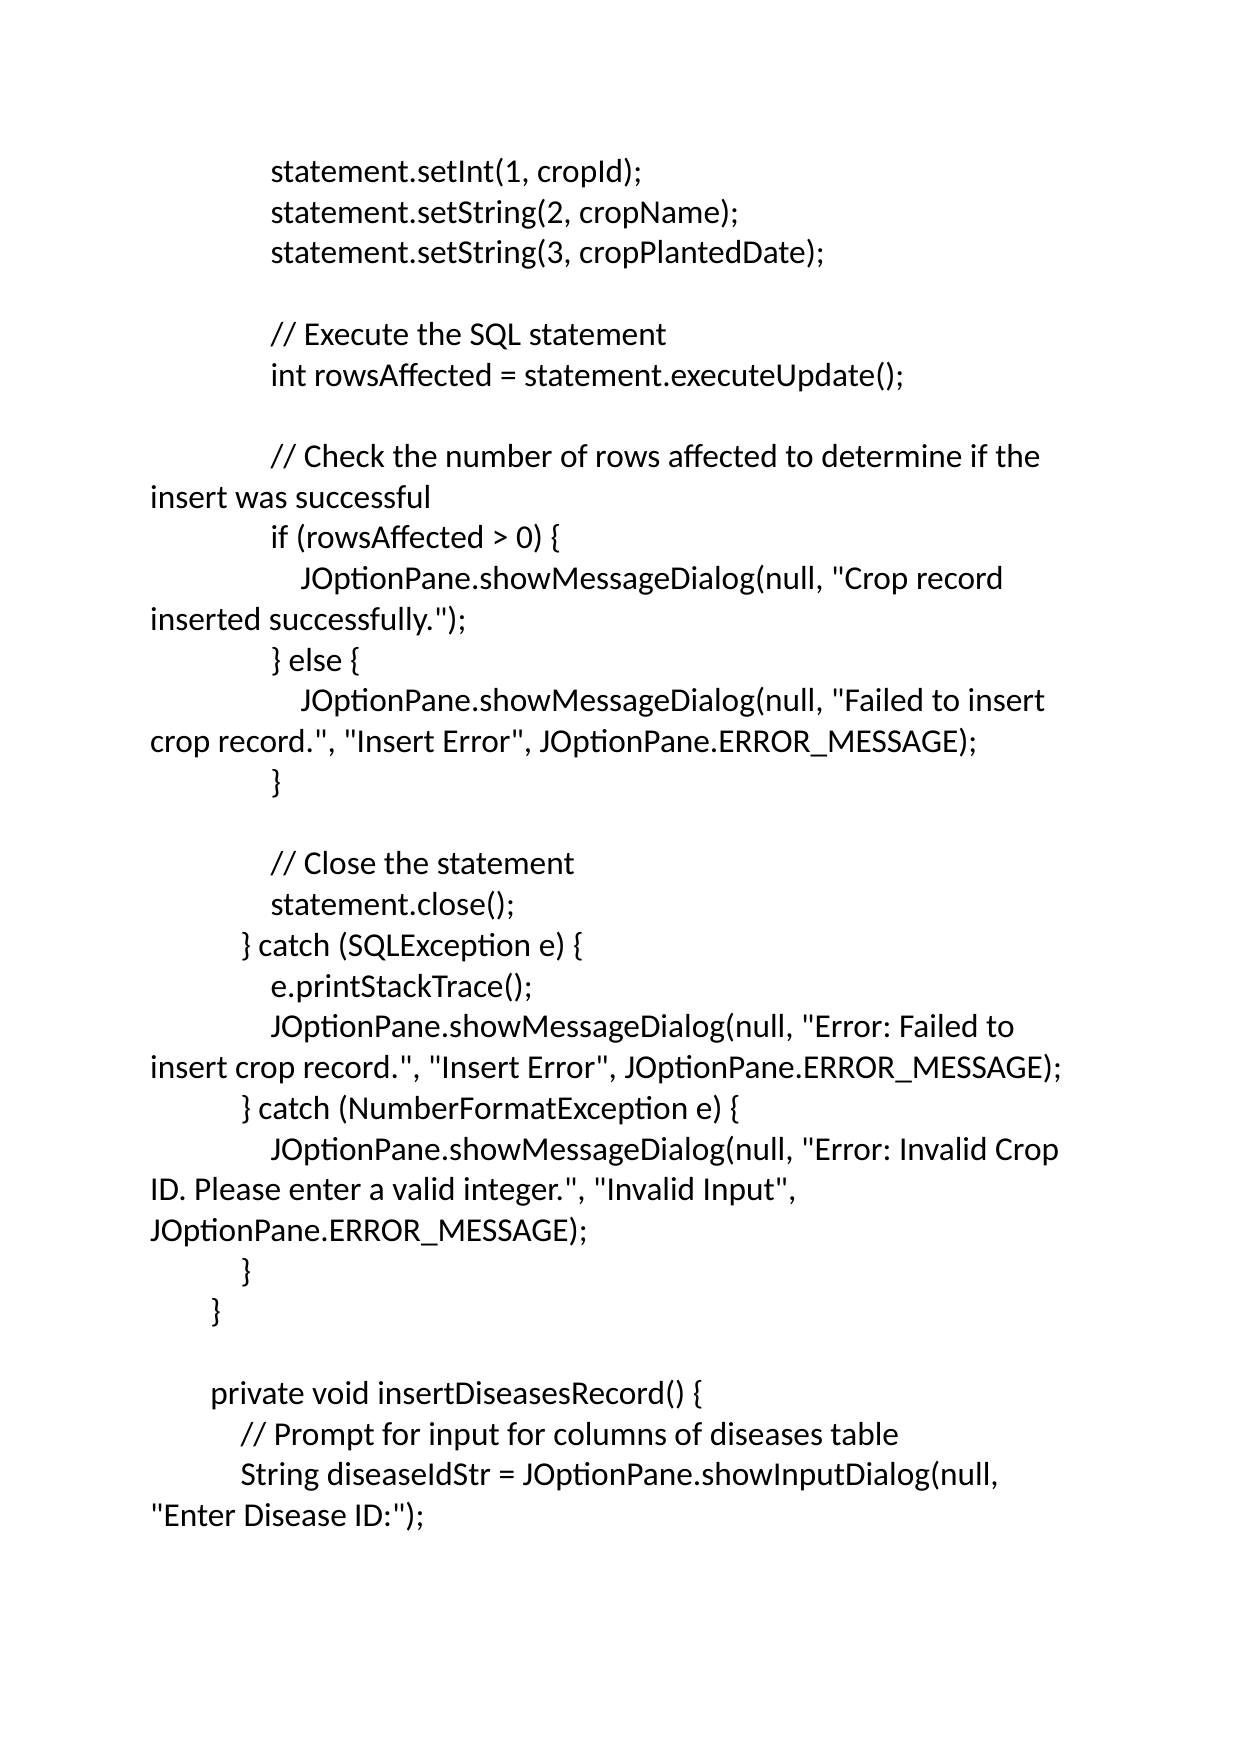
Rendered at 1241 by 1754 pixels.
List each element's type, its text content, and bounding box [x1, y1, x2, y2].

text } else { [150, 639, 1090, 679]
text int rowsAffected = statement.executeUpdate(); [150, 354, 1090, 394]
text // Prompt for input for columns of diseases table [150, 1413, 1090, 1453]
text // Check the number of rows affected to determine if the insert was successful [150, 435, 1090, 517]
text JOptionPane.showMessageDialog(null, "Error: Invalid Crop ID. Please enter a valid integer.", "Invalid Input", JOptionPane.ERROR_MESSAGE); [150, 1127, 1090, 1250]
text statement.setString(3, cropPlantedDate); [150, 231, 1090, 272]
text e.printStackTrace(); [150, 964, 1090, 1005]
text } catch (SQLException e) { [150, 924, 1090, 964]
text } catch (NumberFormatException e) { [150, 1087, 1090, 1127]
text // Execute the SQL statement [150, 313, 1090, 354]
text JOptionPane.showMessageDialog(null, "Error: Failed to insert crop record.", "Insert Error", JOptionPane.ERROR_MESSAGE); [150, 1005, 1090, 1087]
text String diseaseIdStr = JOptionPane.showInputDialog(null, "Enter Disease ID:"); [150, 1453, 1090, 1535]
text // Close the statement [150, 842, 1090, 883]
text JOptionPane.showMessageDialog(null, "Failed to insert crop record.", "Insert Error", JOptionPane.ERROR_MESSAGE); [150, 679, 1090, 761]
text statement.setInt(1, cropId); [150, 150, 1090, 191]
text } [150, 761, 1090, 802]
text } [150, 1250, 1090, 1290]
text private void insertDiseasesRecord() { [150, 1372, 1090, 1413]
text if (rowsAffected > 0) { [150, 517, 1090, 557]
text JOptionPane.showMessageDialog(null, "Crop record inserted successfully."); [150, 557, 1090, 639]
text statement.setString(2, cropName); [150, 191, 1090, 231]
text } [150, 1290, 1090, 1331]
text statement.close(); [150, 883, 1090, 924]
